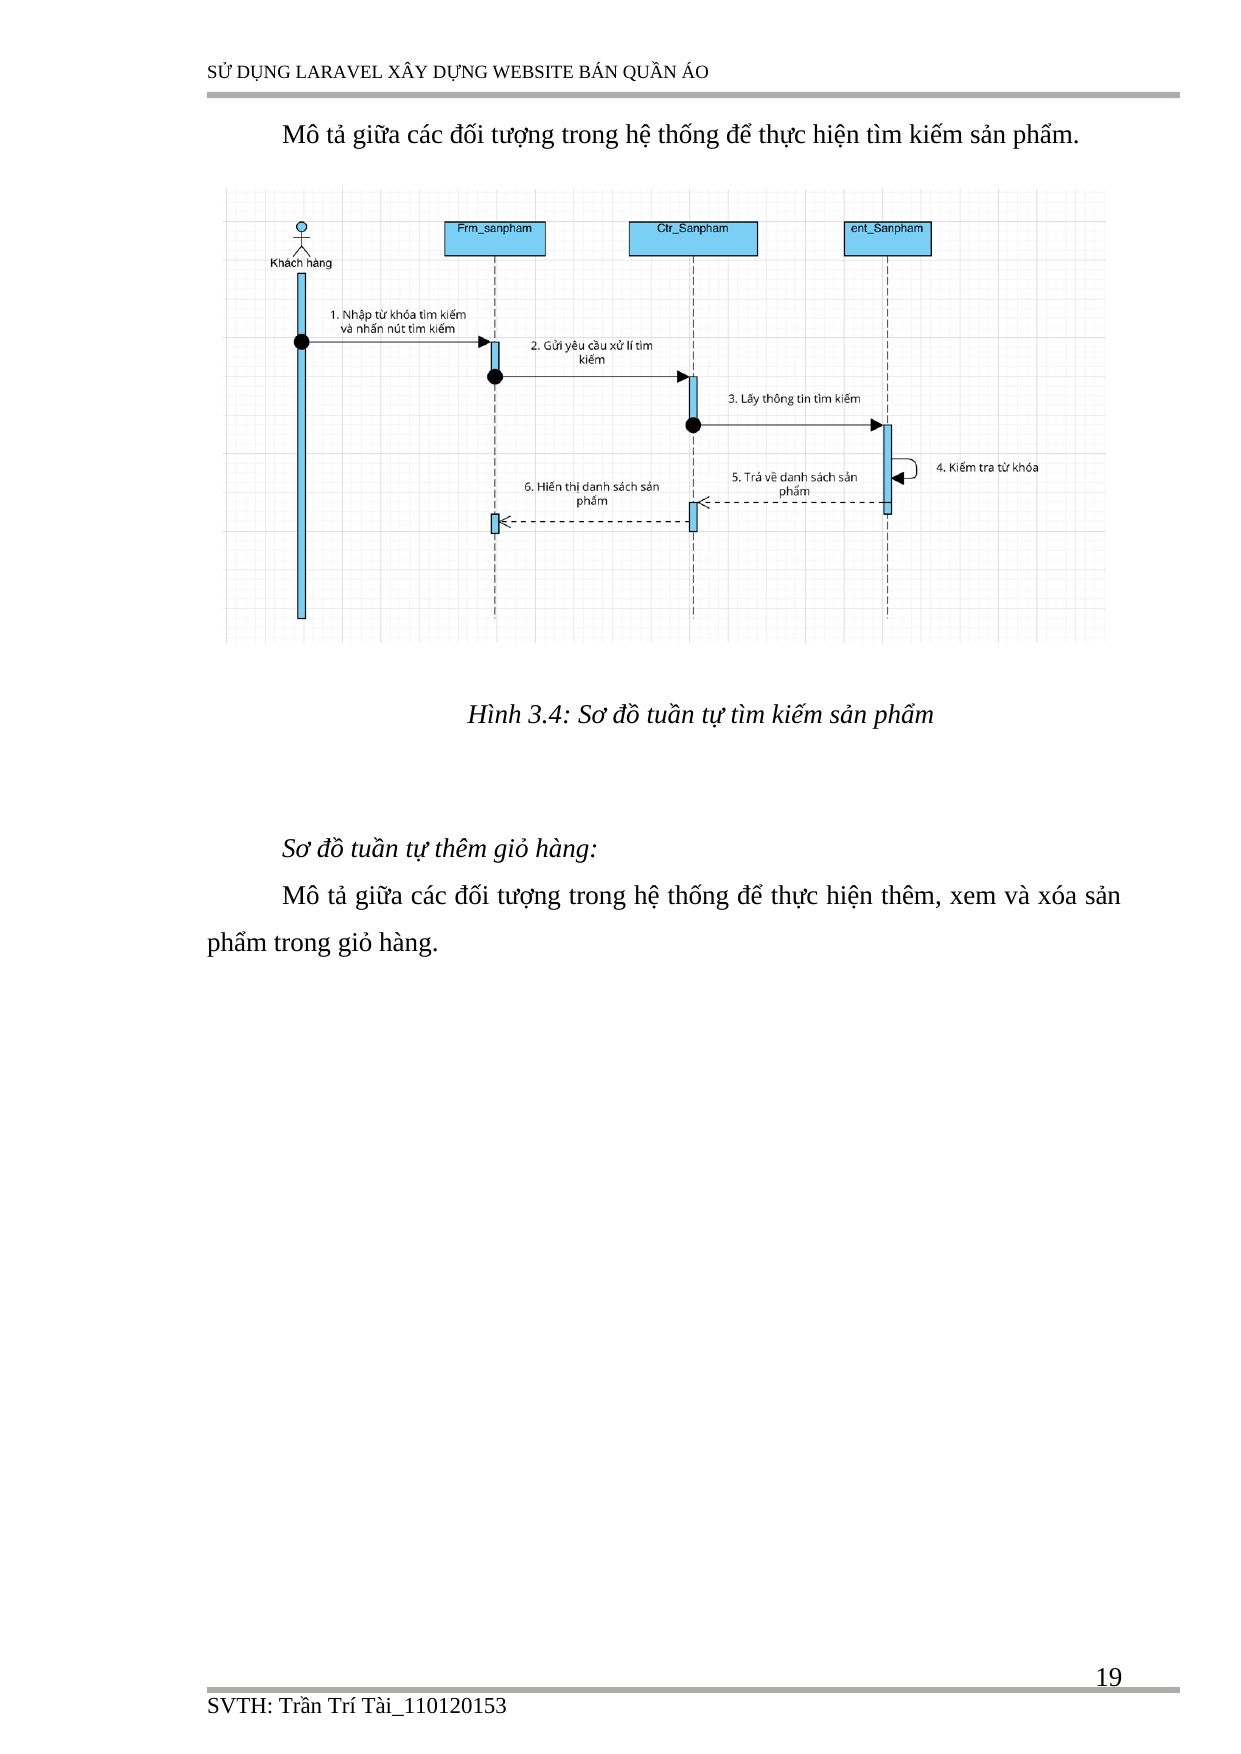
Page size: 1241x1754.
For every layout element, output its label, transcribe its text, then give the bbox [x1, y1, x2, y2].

picture [223, 189, 1106, 643]
text Hình 3.4: Sơ đồ tuần tự tìm kiếm sản phẩm [207, 698, 1122, 729]
text Mô tả giữa các đối tượng trong hệ thống để thực hiện tìm kiếm sản phẩm. [282, 118, 1122, 149]
text Mô tả giữa các đối tượng trong hệ thống để thực hiện thêm, xem và xóa sản phẩm trong giỏ hàng. [207, 879, 1122, 957]
text Sơ đồ tuần tự thêm giỏ hàng: [207, 832, 1122, 863]
